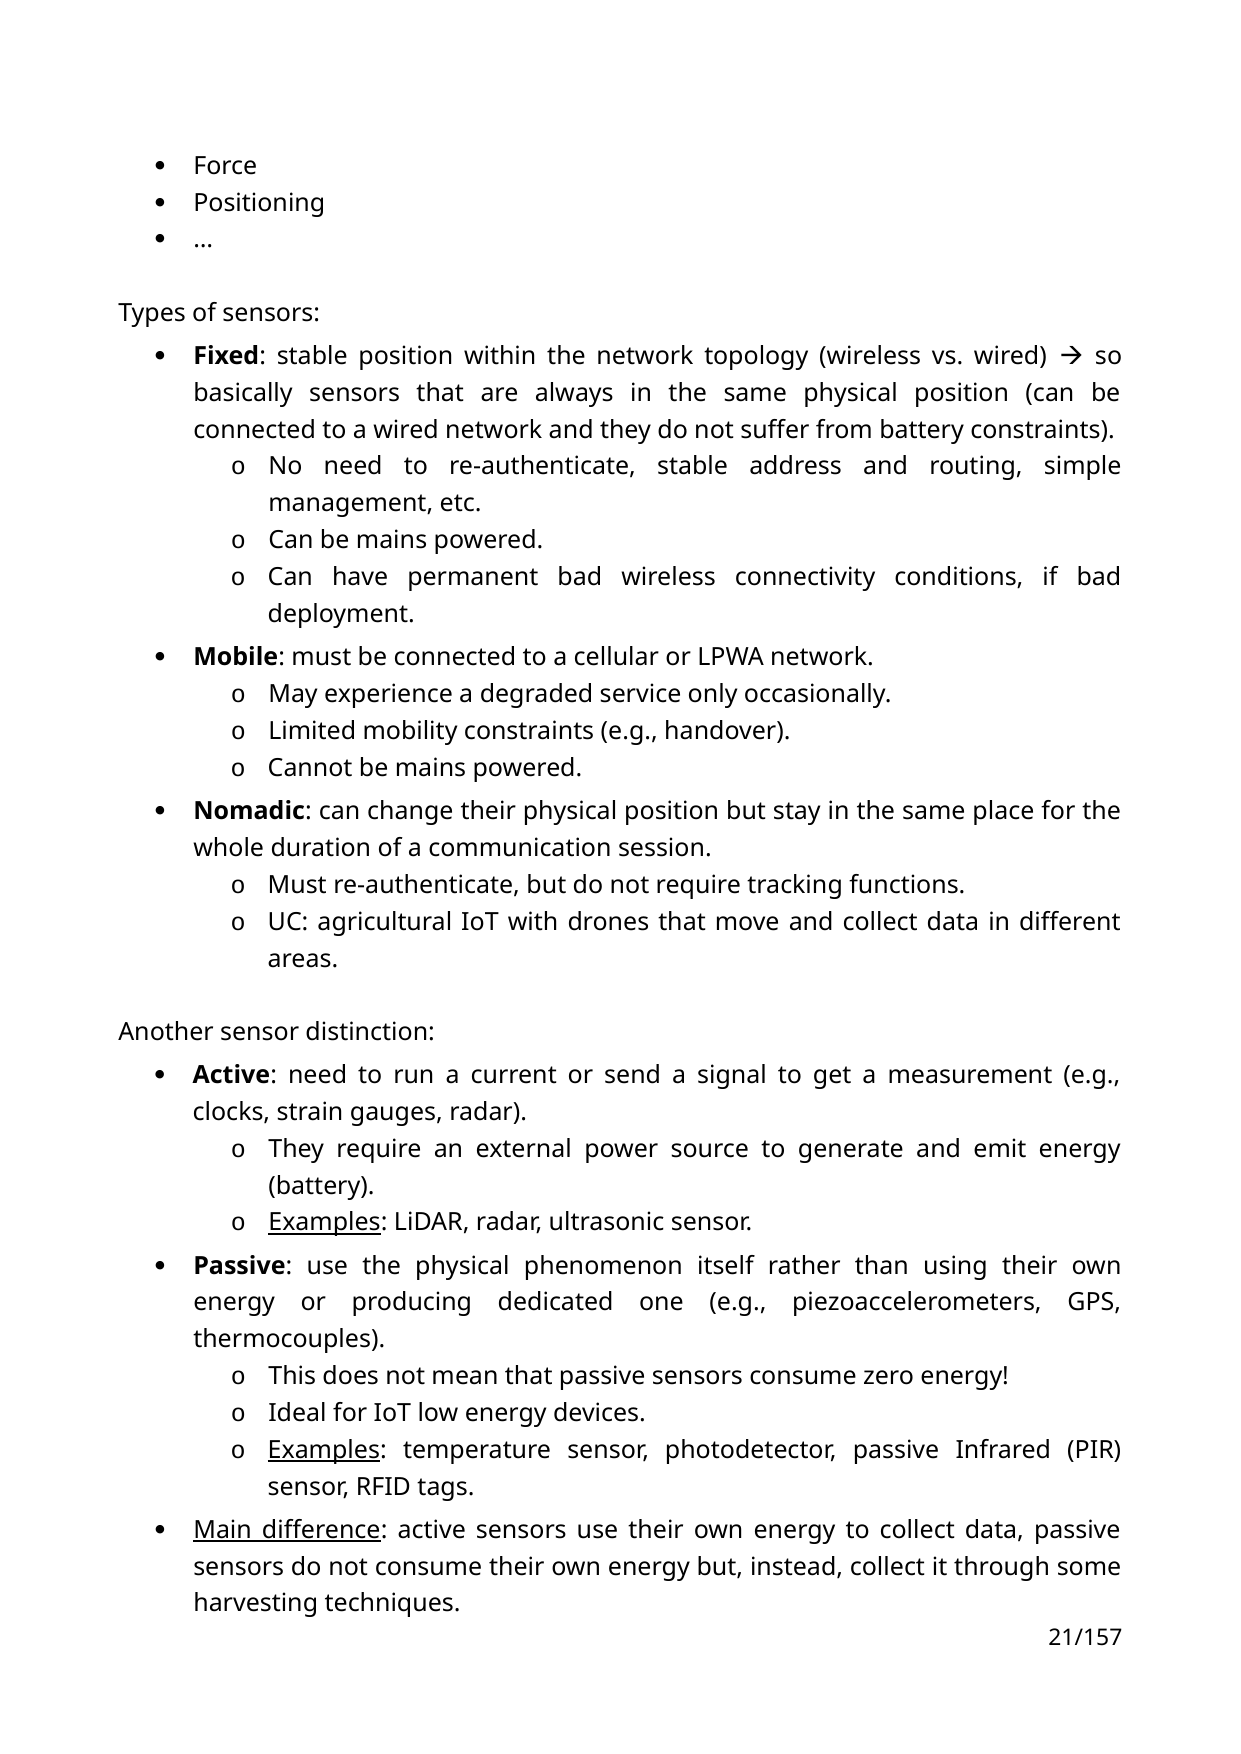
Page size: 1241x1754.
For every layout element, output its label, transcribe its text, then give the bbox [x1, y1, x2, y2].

list Can be mains powered. [231, 522, 1122, 556]
text Another sensor distinction: [118, 1014, 1122, 1048]
list … [156, 221, 1122, 255]
list Ideal for IoT low energy devices. [231, 1394, 1122, 1429]
list Fixed: stable position within the network topology (wireless vs. wired) so basically sensors that are always in the same physical position (can be connected to a wired network and they do not suffer from battery constraints). [156, 338, 1122, 445]
list No need to re-authenticate, stable address and routing, simple management, etc. [231, 448, 1122, 519]
list Positioning [156, 184, 1122, 218]
list Examples: LiDAR, radar, ultrasonic sensor. [231, 1204, 1122, 1238]
list Nomadic: can change their physical position but stay in the same place for the whole duration of a communication session. [156, 793, 1122, 863]
text Types of sensors: [118, 295, 1122, 329]
list Main difference: active sensors use their own energy to collect data, passive sensors do not consume their own energy but, instead, collect it through some harvesting techniques. [156, 1512, 1122, 1619]
list Must re-authenticate, but do not require tracking functions. [230, 866, 1122, 901]
list Cannot be mains powered. [230, 749, 1122, 784]
list Active: need to run a current or send a signal to get a measurement (e.g., clocks, strain gauges, radar). [155, 1057, 1122, 1128]
list Examples: temperature sensor, photodetector, passive Infrared (PIR) sensor, RFID tags. [230, 1432, 1122, 1503]
list Force [156, 148, 1122, 182]
list They require an external power source to generate and emit energy (battery). [231, 1130, 1122, 1201]
list This does not mean that passive sensors consume zero energy! [231, 1358, 1122, 1392]
list Limited mobility constraints (e.g., handover). [231, 712, 1122, 747]
list Mobile: must be connected to a cellular or LPWA network. [156, 639, 1122, 673]
list Passive: use the physical phenomenon itself rather than using their own energy or producing dedicated one (e.g., piezoaccelerometers, GPS, thermocouples). [156, 1247, 1122, 1355]
list Can have permanent bad wireless connectivity conditions, if bad deployment. [230, 559, 1122, 630]
list May experience a degraded service only occasionally. [231, 676, 1122, 710]
list UC: agricultural IoT with drones that move and collect data in different areas. [230, 903, 1122, 974]
